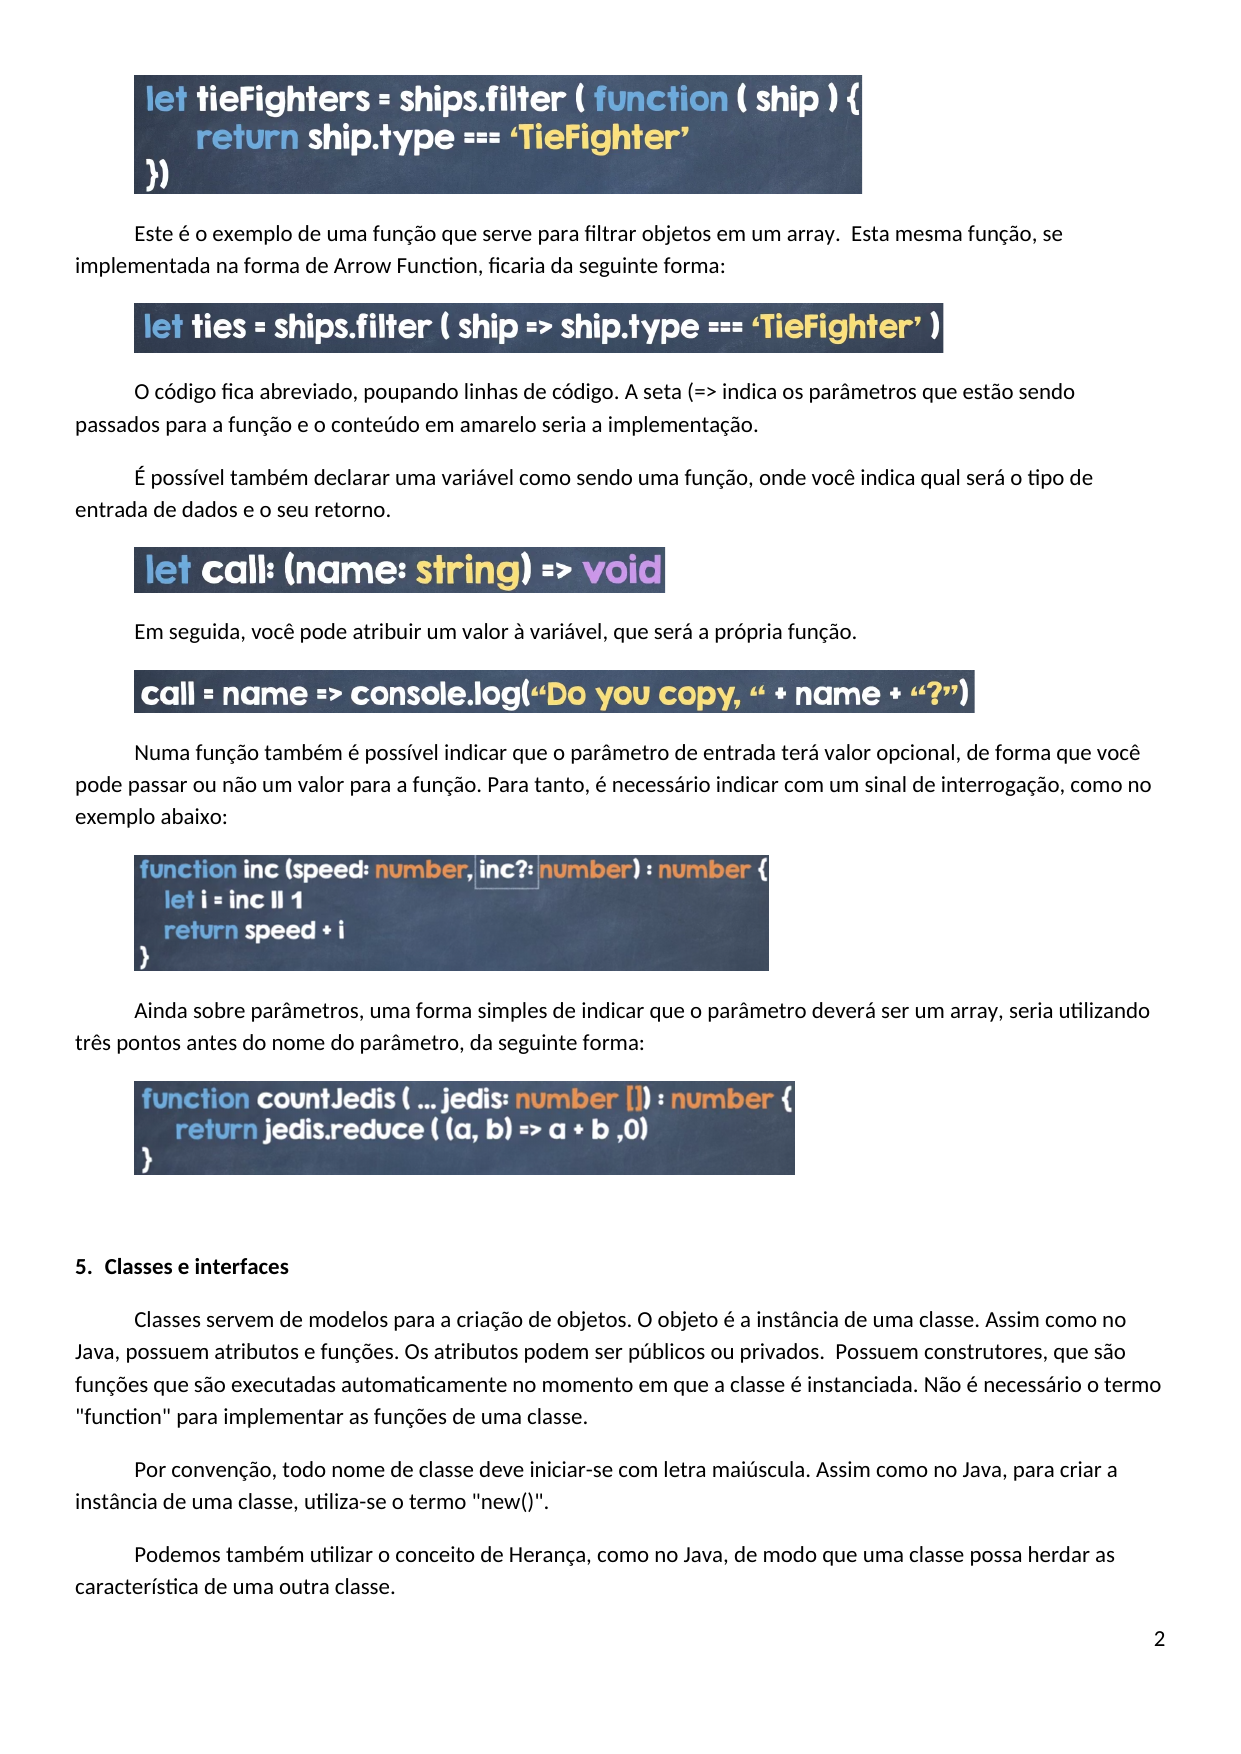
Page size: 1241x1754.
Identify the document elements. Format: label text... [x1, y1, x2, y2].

text Este é o exemplo de uma função que serve para filtrar objetos em um array. Esta mesma função, se implementada na forma de Arrow Function, ficaria da seguinte forma: [75, 219, 1165, 279]
picture [134, 855, 769, 971]
picture [134, 75, 863, 194]
text Numa função também é possível indicar que o parâmetro de entrada terá valor opcional, de forma que você pode passar ou não um valor para a função. Para tanto, é necessário indicar com um sinal de interrogação, como no exemplo abaixo: [75, 738, 1165, 830]
text Podemos também utilizar o conceito de Herança, como no Java, de modo que uma classe possa herdar as característica de uma outra classe. [75, 1540, 1165, 1600]
text Por convenção, todo nome de classe deve iniciar-se com letra maiúscula. Assim como no Java, para criar a instância de uma classe, utiliza-se o termo "new()". [75, 1455, 1165, 1515]
text O código fica abreviado, poupando linhas de código. A seta (=> indica os parâmetros que estão sendo passados para a função e o conteúdo em amarelo seria a implementação. [75, 377, 1165, 438]
text É possível também declarar uma variável como sendo uma função, onde você indica qual será o tipo de entrada de dados e o seu retorno. [75, 463, 1165, 523]
picture [134, 303, 944, 353]
list Classes e interfaces [75, 1252, 1165, 1280]
text Classes servem de modelos para a criação de objetos. O objeto é a instância de uma classe. Assim como no Java, possuem atributos e funções. Os atributos podem ser públicos ou privados. Possuem construtores, que são funções que são executadas automaticamente no momento em que a classe é instanciada. Não é necessário o termo "function" para implementar as funções de uma classe. [75, 1305, 1165, 1430]
text Em seguida, você pode atribuir um valor à variável, que será a própria função. [75, 617, 1165, 646]
text Ainda sobre parâmetros, uma forma simples de indicar que o parâmetro deverá ser um array, seria utilizando três pontos antes do nome do parâmetro, da seguinte forma: [75, 996, 1165, 1056]
picture [134, 670, 975, 713]
picture [134, 547, 666, 593]
picture [134, 1081, 795, 1175]
